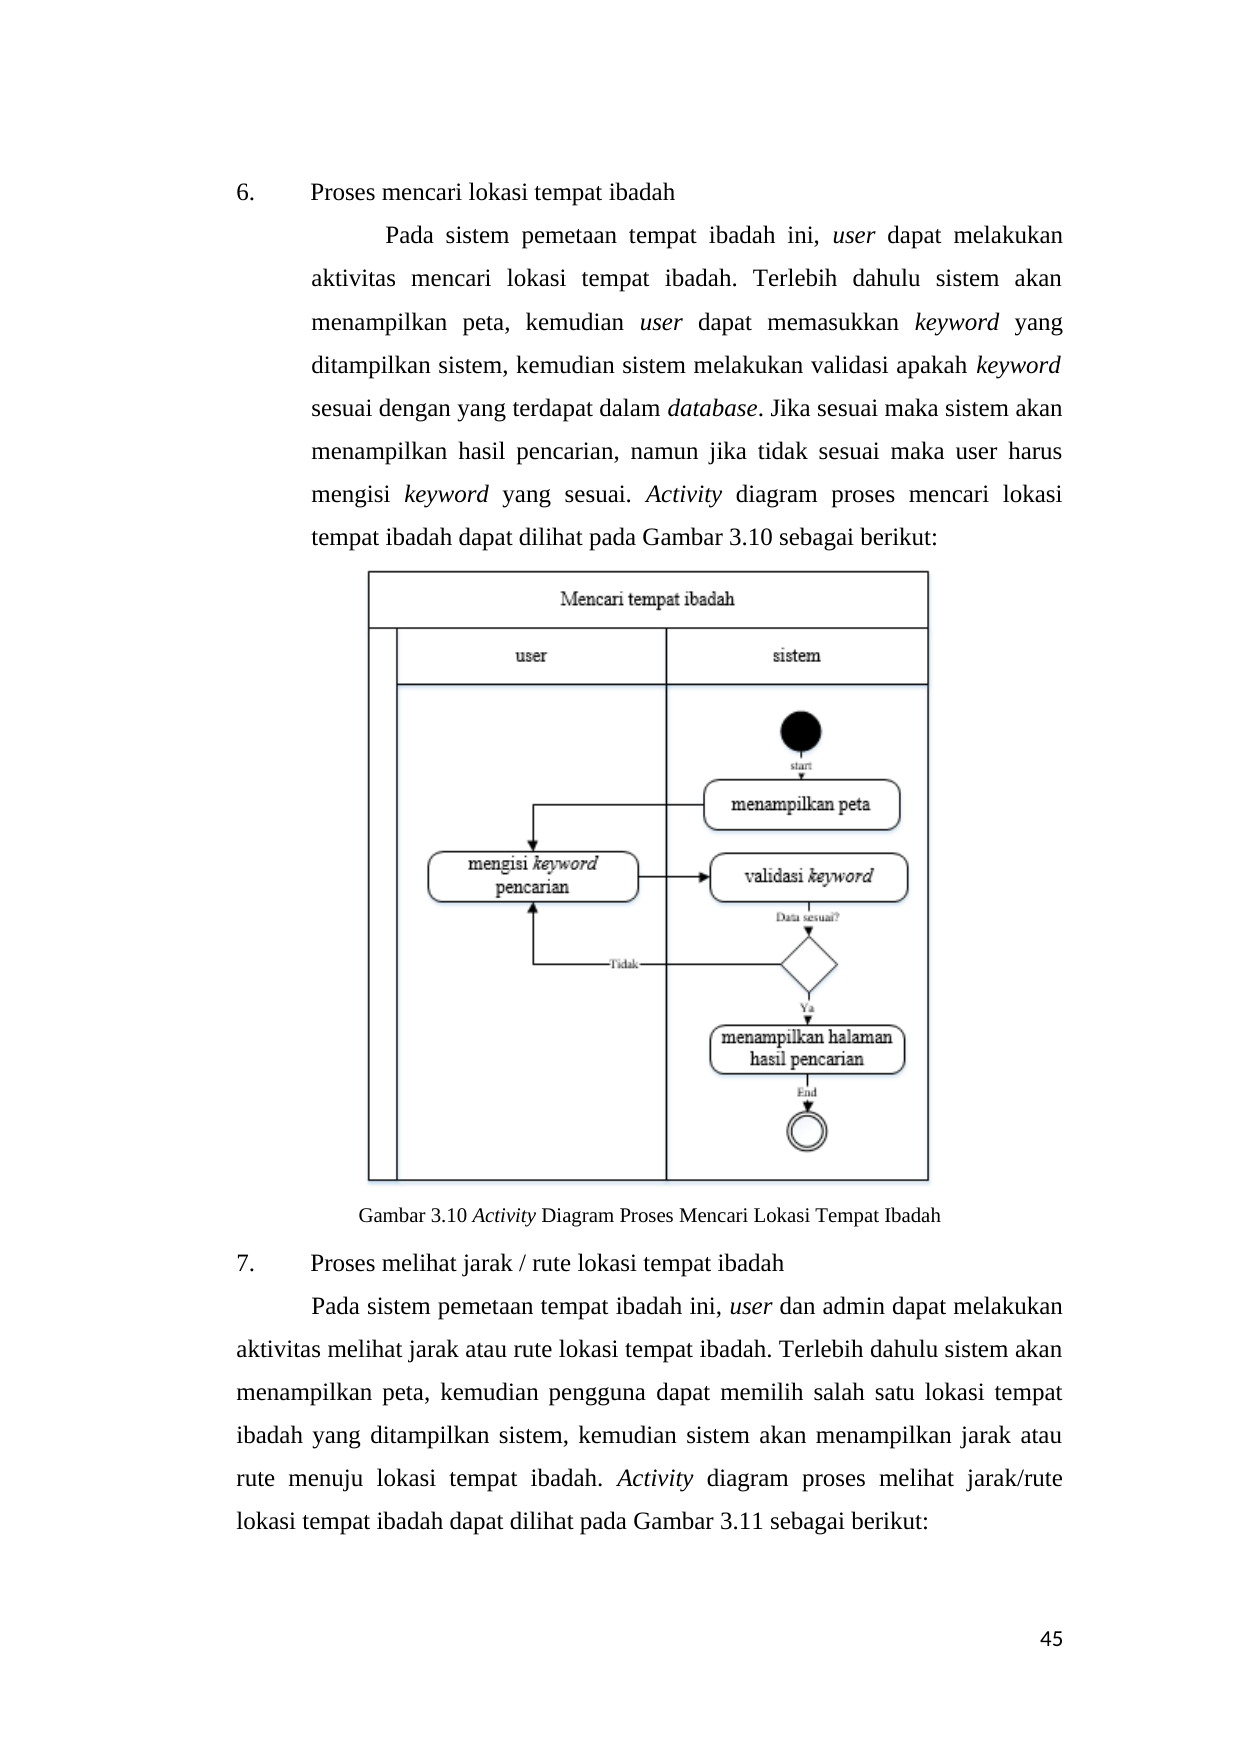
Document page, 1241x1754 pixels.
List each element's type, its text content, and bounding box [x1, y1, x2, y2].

list Proses melihat jarak / rute lokasi tempat ibadah [236, 1248, 1063, 1276]
text Gambar 3.10 Activity Diagram Proses Mencari Lokasi Tempat Ibadah [236, 1203, 1063, 1227]
text Pada sistem pemetaan tempat ibadah ini, user dapat melakukan aktivitas mencari lokasi tempat ibadah. Terlebih dahulu sistem akan menampilkan peta, kemudian user dapat memasukkan keyword yang ditampilkan sistem, kemudian sistem melakukan validasi apakah keyword sesuai dengan yang terdapat dalam database. Jika sesuai maka sistem akan menampilkan hasil pencarian, namun jika tidak sesuai maka user harus mengisi keyword yang sesuai. Activity diagram proses mencari lokasi tempat ibadah dapat dilihat pada Gambar 3.10 sebagai berikut: [311, 220, 1063, 551]
text Pada sistem pemetaan tempat ibadah ini, user dan admin dapat melakukan aktivitas melihat jarak atau rute lokasi tempat ibadah. Terlebih dahulu sistem akan menampilkan peta, kemudian pengguna dapat memilih salah satu lokasi tempat ibadah yang ditampilkan sistem, kemudian sistem akan menampilkan jarak atau rute menuju lokasi tempat ibadah. Activity diagram proses melihat jarak/rute lokasi tempat ibadah dapat dilihat pada Gambar 3.11 sebagai berikut: [236, 1291, 1063, 1535]
list Proses mencari lokasi tempat ibadah [236, 177, 1063, 206]
picture [362, 565, 937, 1189]
